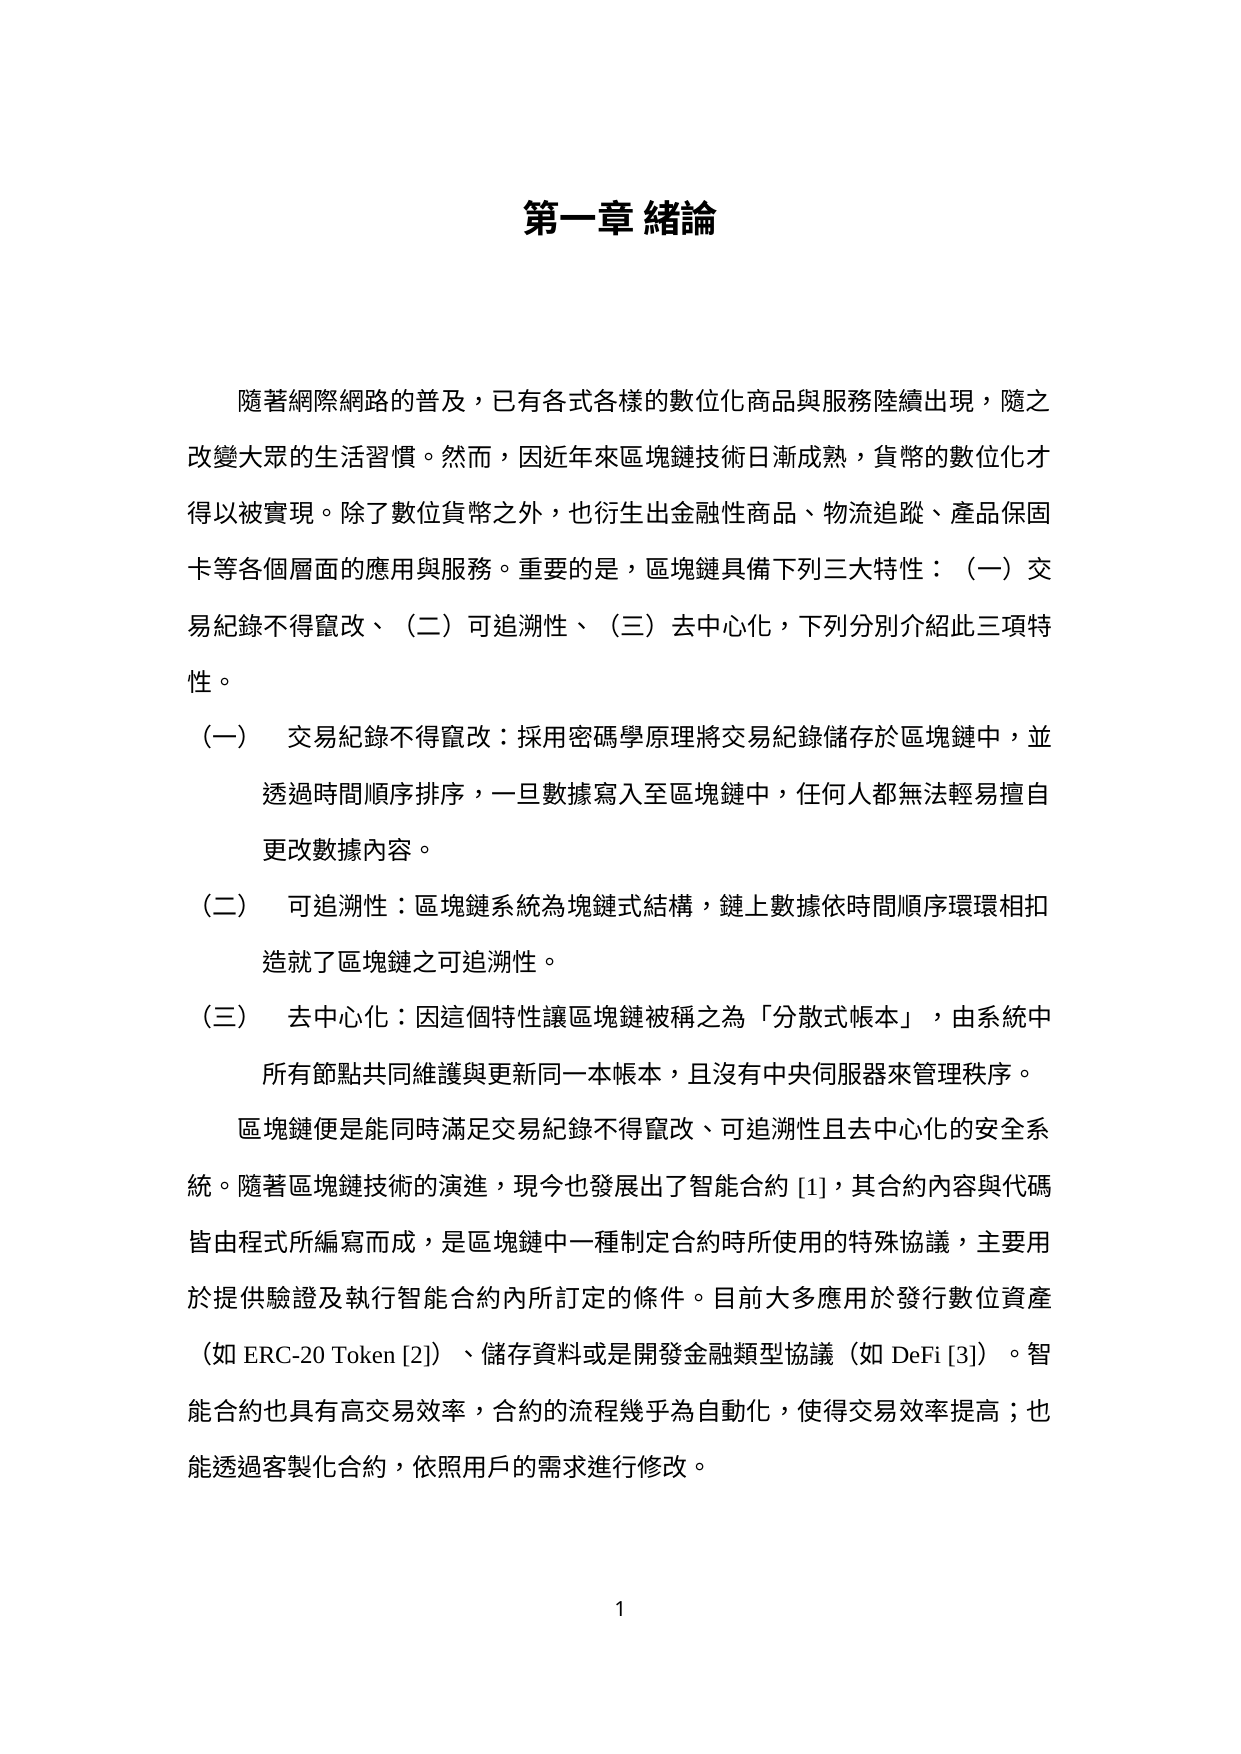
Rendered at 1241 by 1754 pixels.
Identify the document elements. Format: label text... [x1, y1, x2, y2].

text 隨著網際網路的普及，已有各式各樣的數位化商品與服務陸續出現，隨之改變大眾的生活習慣。然而，因近年來區塊鏈技術日漸成熟，貨幣的數位化才得以被實現。除了數位貨幣之外，也衍生出金融性商品、物流追蹤、產品保固卡等各個層面的應用與服務。重要的是，區塊鏈具備下列三大特性：（一）交易紀錄不得竄改、（二）可追溯性、（三）去中心化，下列分別介紹此三項特性。 [187, 380, 1053, 699]
list 交易紀錄不得竄改：採用密碼學原理將交易紀錄儲存於區塊鏈中，並透過時間順序排序，一旦數據寫入至區塊鏈中，任何人都無法輕易擅自更改數據內容。 [187, 717, 1053, 867]
list 去中心化：因這個特性讓區塊鏈被稱之為「分散式帳本」，由系統中所有節點共同維護與更新同一本帳本，且沒有中央伺服器來管理秩序。 [187, 997, 1053, 1091]
list 可追溯性：區塊鏈系統為塊鏈式結構，鏈上數據依時間順序環環相扣，造就了區塊鏈之可追溯性。 [187, 885, 1053, 979]
text 區塊鏈便是能同時滿足交易紀錄不得竄改、可追溯性且去中心化的安全系統。隨著區塊鏈技術的演進，現今也發展出了智能合約，其合約內容與代碼皆由程式所編寫而成，是區塊鏈中一種制定合約時所使用的特殊協議，主要用於提供驗證及執行智能合約內所訂定的條件。目前大多應用於發行數位資產（如ERC-20 Token）、儲存資料或是開發金融類型協議（如DeFi）。智能合約也具有高交易效率，合約的流程幾乎為自動化，使得交易效率提高；也能透過客製化合約，依照用戶的需求進行修改。 [187, 1109, 1053, 1484]
subtitle 第一章 緒論 [187, 178, 1053, 253]
